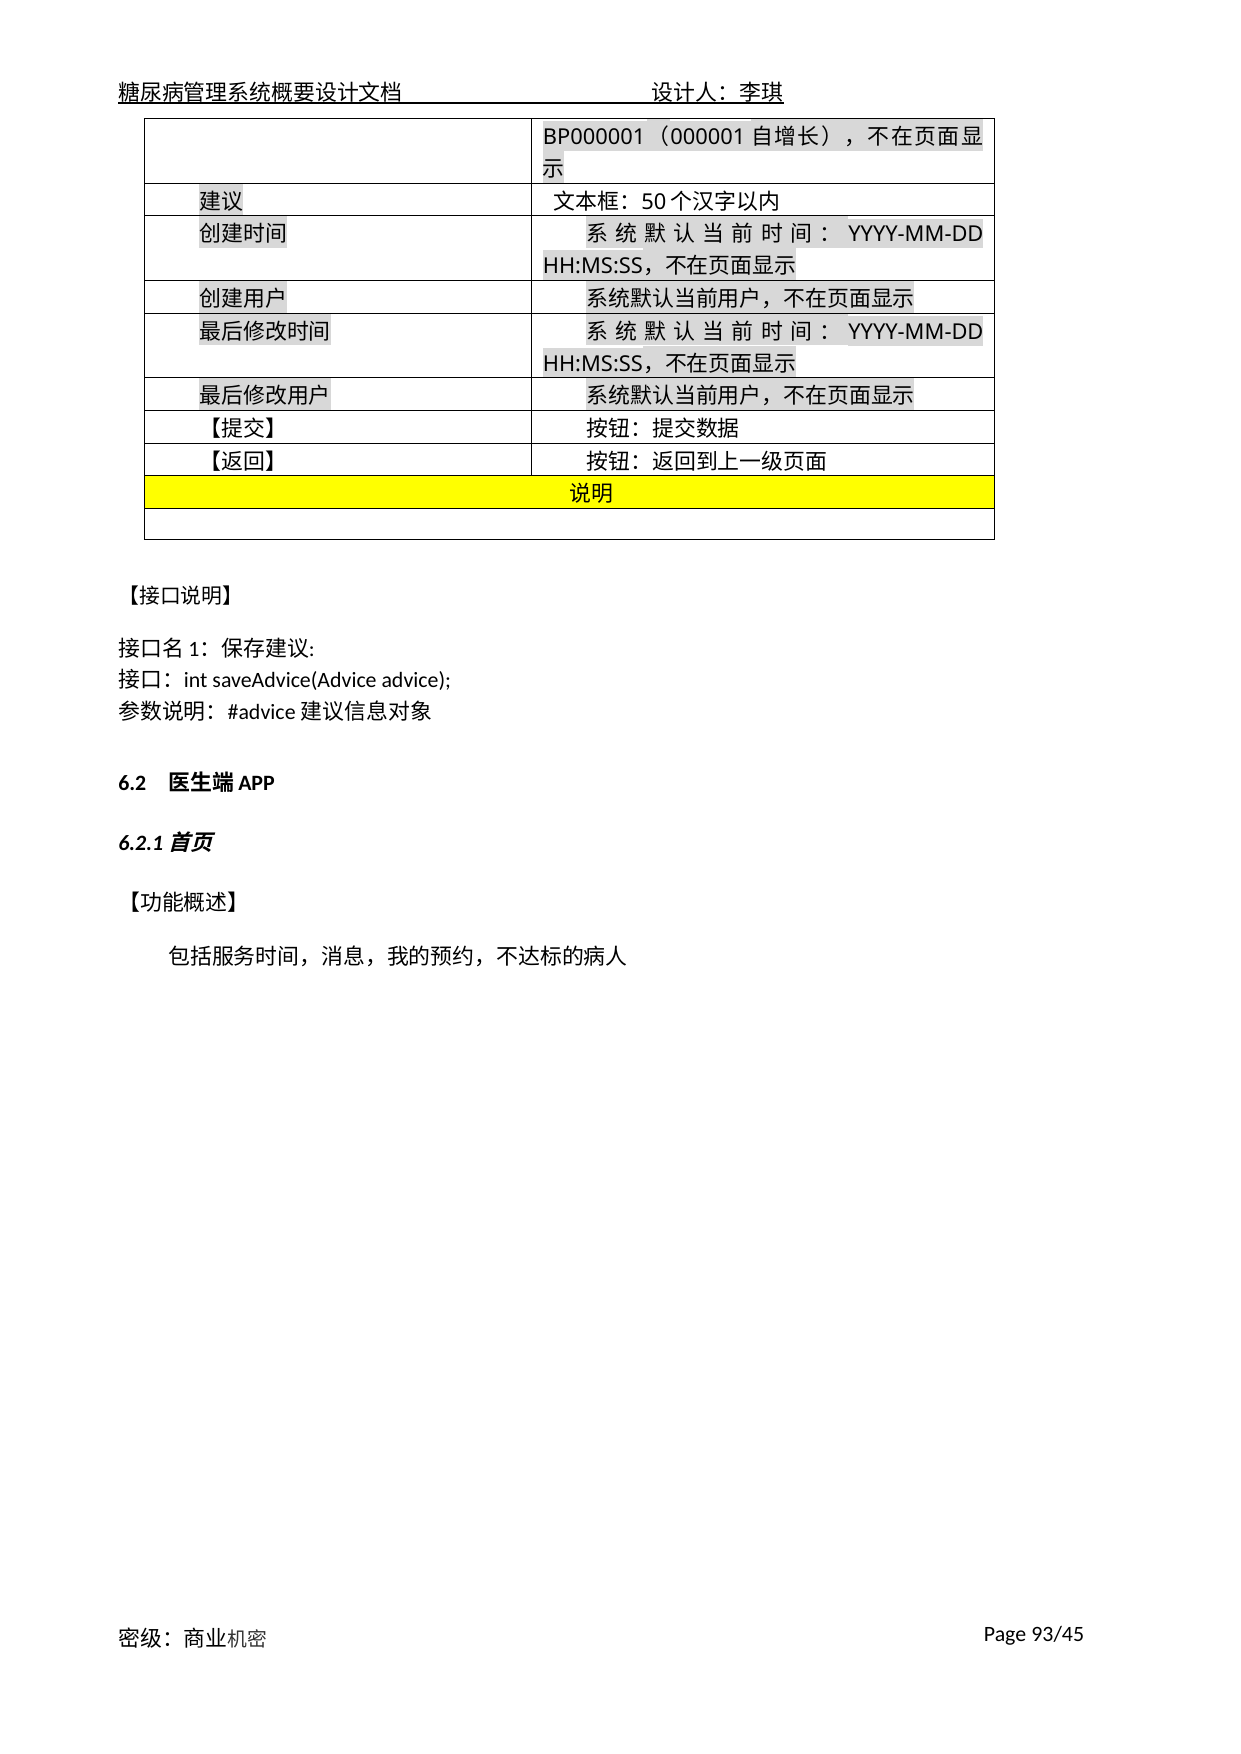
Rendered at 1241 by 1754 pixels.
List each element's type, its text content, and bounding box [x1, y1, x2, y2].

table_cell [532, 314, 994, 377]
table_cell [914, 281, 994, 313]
text 接口：int saveAdvice(Advice advice); [118, 662, 1122, 694]
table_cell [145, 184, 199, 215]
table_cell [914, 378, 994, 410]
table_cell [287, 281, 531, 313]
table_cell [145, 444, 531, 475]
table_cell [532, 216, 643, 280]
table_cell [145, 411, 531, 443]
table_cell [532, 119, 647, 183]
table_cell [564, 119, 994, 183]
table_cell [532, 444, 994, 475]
subtitle 【接口说明】 [118, 579, 1122, 609]
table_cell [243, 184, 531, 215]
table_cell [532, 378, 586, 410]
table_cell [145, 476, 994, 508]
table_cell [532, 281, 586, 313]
subtitle 【功能概述】 [118, 885, 1122, 917]
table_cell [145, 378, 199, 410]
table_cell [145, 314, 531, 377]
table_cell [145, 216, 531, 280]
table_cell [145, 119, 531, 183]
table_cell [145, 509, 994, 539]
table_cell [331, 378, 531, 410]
subtitle 首页 [118, 825, 1122, 857]
text 包括服务时间，消息，我的预约，不达标的病人 [118, 939, 1122, 970]
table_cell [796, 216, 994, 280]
text 参数说明：#advice 建议信息对象 [118, 694, 1122, 726]
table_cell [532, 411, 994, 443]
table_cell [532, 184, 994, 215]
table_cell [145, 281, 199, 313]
text 接口名1：保存建议: [118, 631, 1122, 662]
subtitle 医生端APP [118, 765, 1122, 797]
